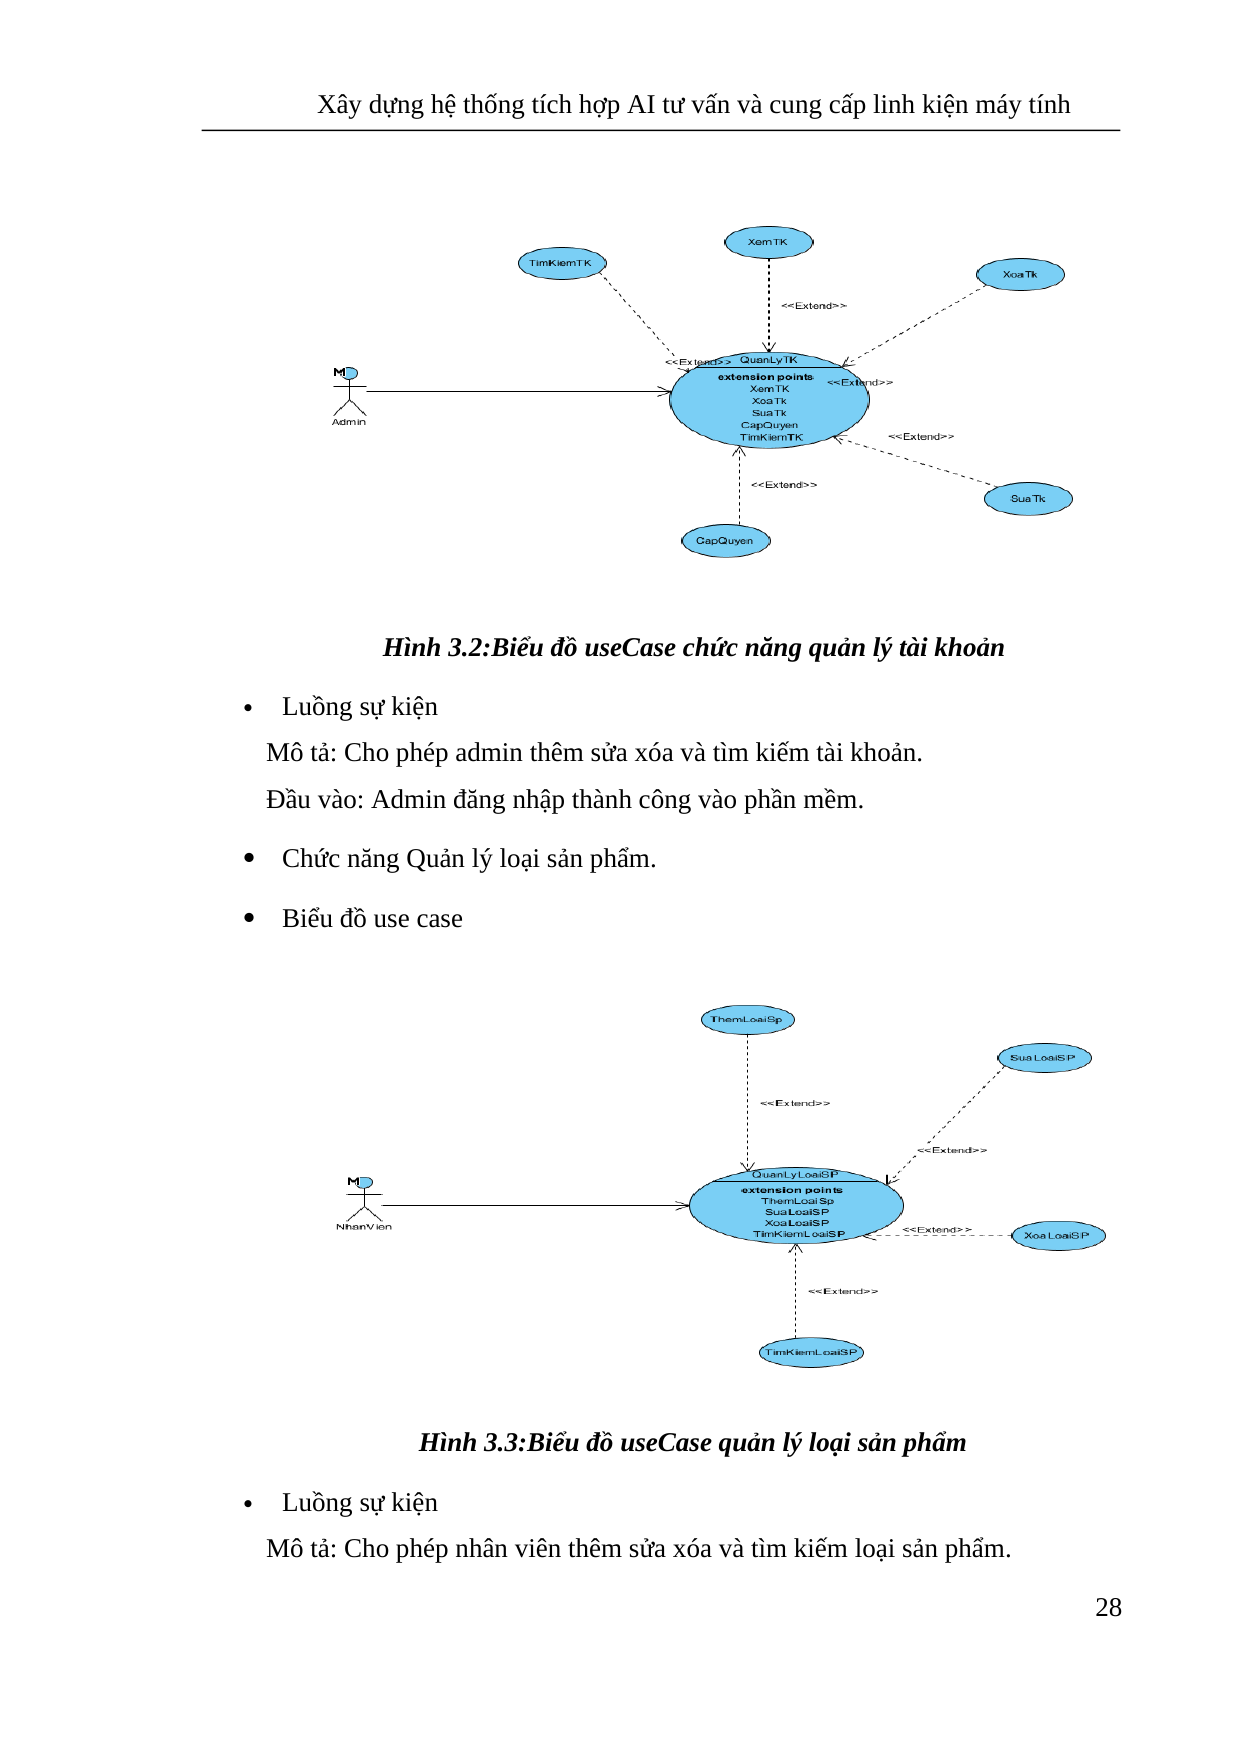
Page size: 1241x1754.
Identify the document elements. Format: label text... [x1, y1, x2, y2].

list Chức năng Quản lý loại sản phẩm. [244, 842, 1122, 874]
text Đầu vào: Admin đăng nhập thành công vào phần mềm. [207, 783, 1122, 814]
picture [265, 177, 1132, 578]
picture [244, 961, 1151, 1374]
list Biểu đồ use case [244, 902, 1122, 933]
list Luồng sự kiện [244, 690, 1122, 721]
list Luồng sự kiện [244, 1486, 1122, 1517]
text Mô tả: Cho phép nhân viên thêm sửa xóa và tìm kiếm loại sản phẩm. [207, 1532, 1122, 1563]
text Mô tả: Cho phép admin thêm sửa xóa và tìm kiếm tài khoản. [207, 737, 1122, 768]
